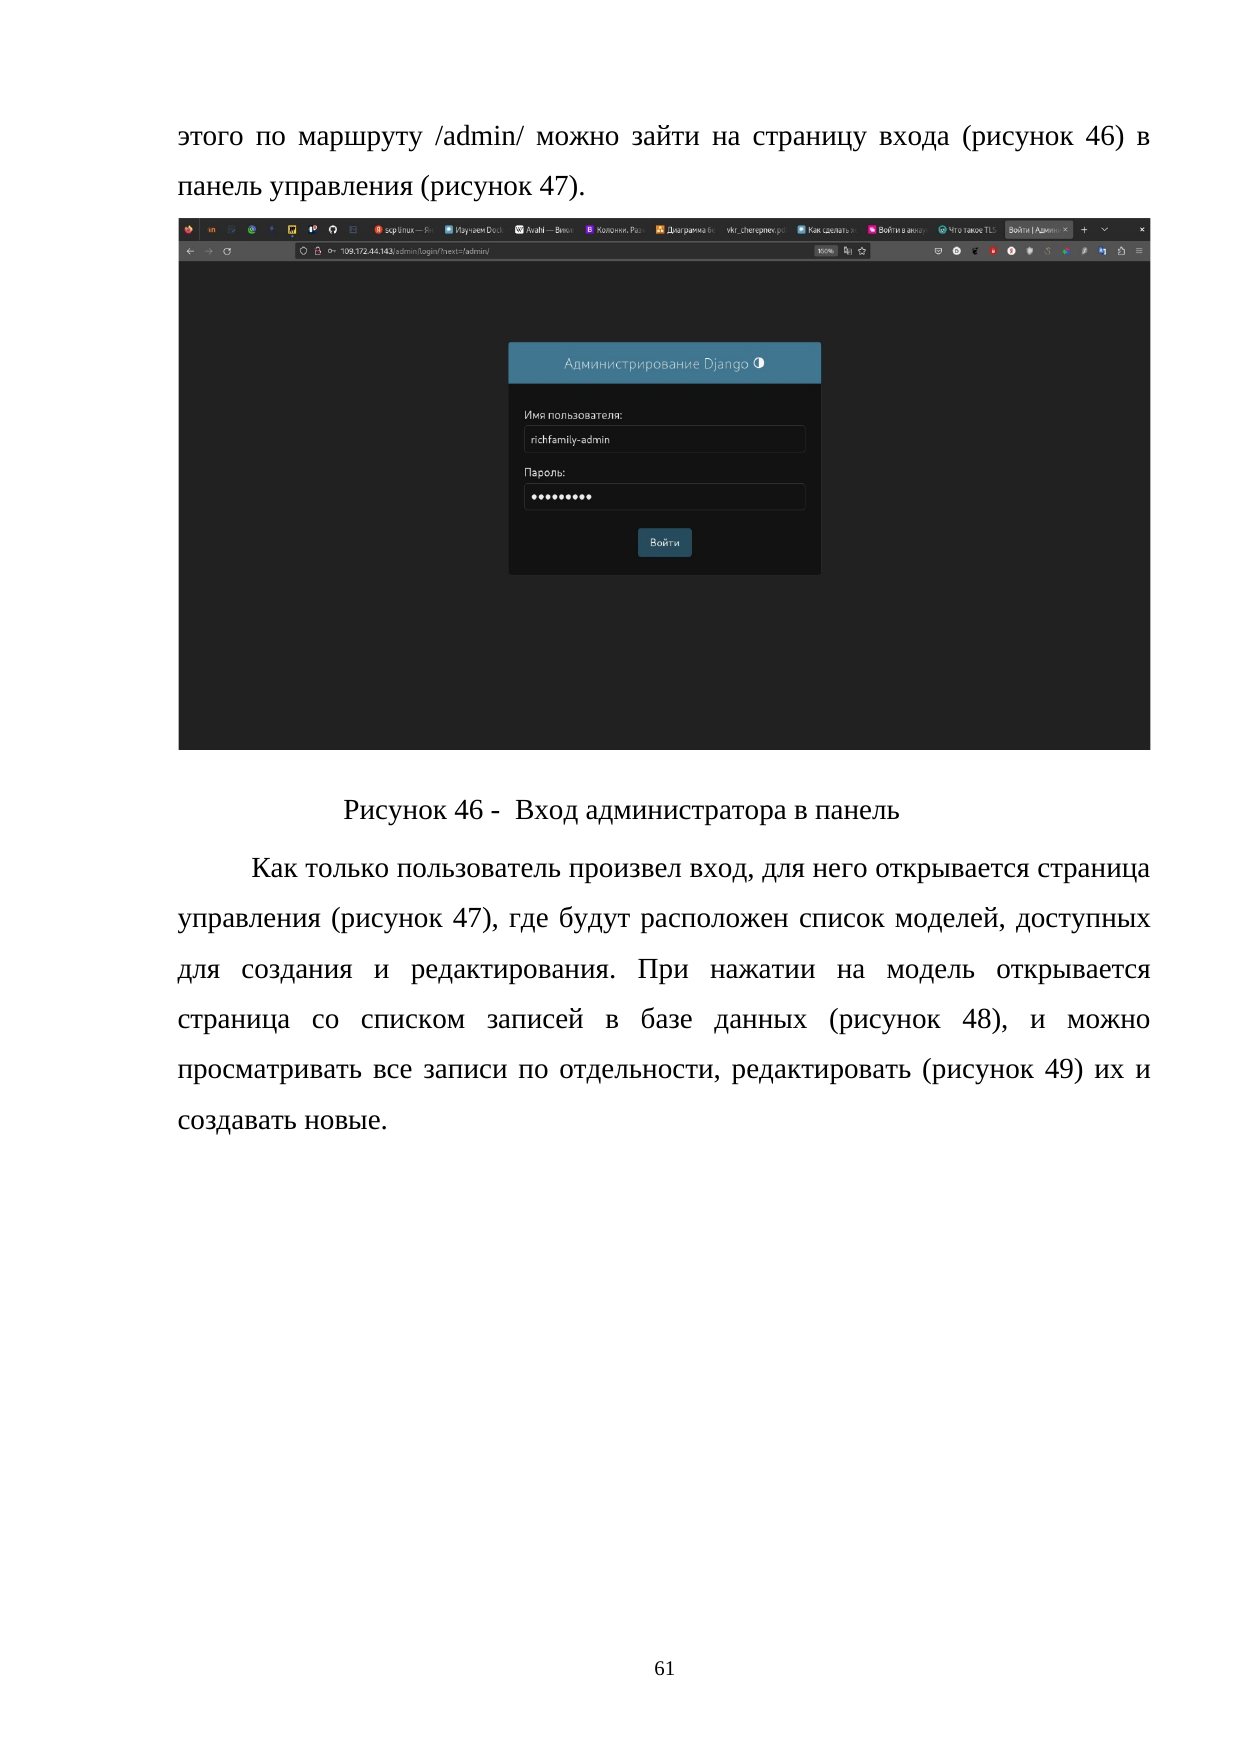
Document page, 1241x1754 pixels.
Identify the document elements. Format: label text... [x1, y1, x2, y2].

picture [178, 218, 1151, 750]
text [177, 118, 1152, 202]
text Как только пользователь произвел вход, для него открывается страница управления (рисунок 47), где будут расположен список моделей, доступных для создания и редактирования. При нажатии на модель открывается страница со списком записей в базе данных (рисунок 48), и можно просматривать все записи по отдельности, редактировать (рисунок 49) их и создавать новые. [177, 850, 1152, 1135]
text Вход администратора в панель [177, 792, 1152, 825]
